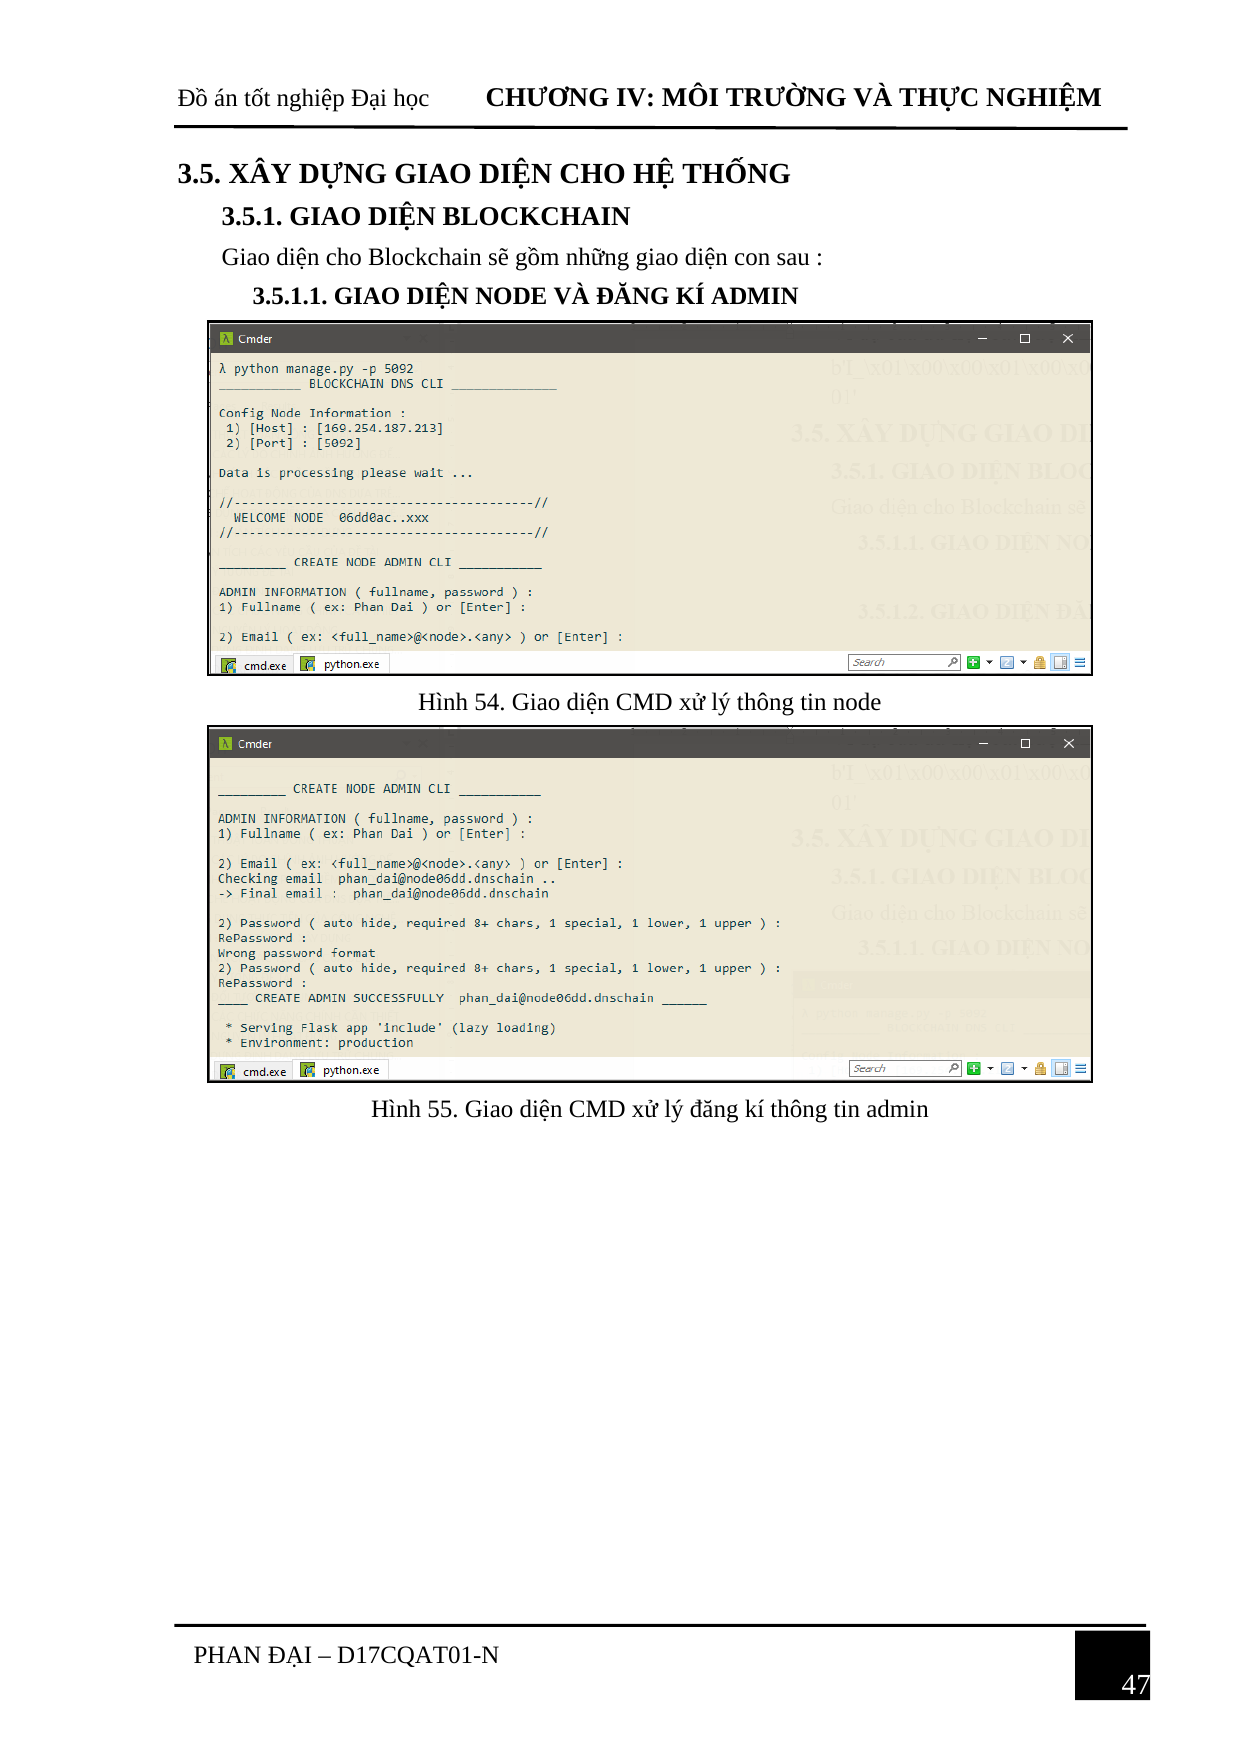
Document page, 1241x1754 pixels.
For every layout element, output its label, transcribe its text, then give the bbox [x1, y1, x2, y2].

picture [209, 727, 1091, 1081]
text Hình 55. Giao diện CMD xử lý đăng kí thông tin admin [177, 1094, 1122, 1123]
subtitle 3.5.1.1. GIAO DIỆN NODE VÀ ĐĂNG KÍ ADMIN [177, 281, 1122, 310]
text Giao diện cho Blockchain sẽ gồm những giao diện con sau : [177, 242, 1122, 271]
text Hình 54. Giao diện CMD xử lý thông tin node [177, 687, 1122, 715]
subtitle 3.5.1. GIAO DIỆN BLOCKCHAIN [221, 200, 1122, 231]
subtitle 3.5. XÂY DỰNG GIAO DIỆN CHO HỆ THỐNG [177, 156, 1122, 189]
picture [209, 323, 1091, 674]
